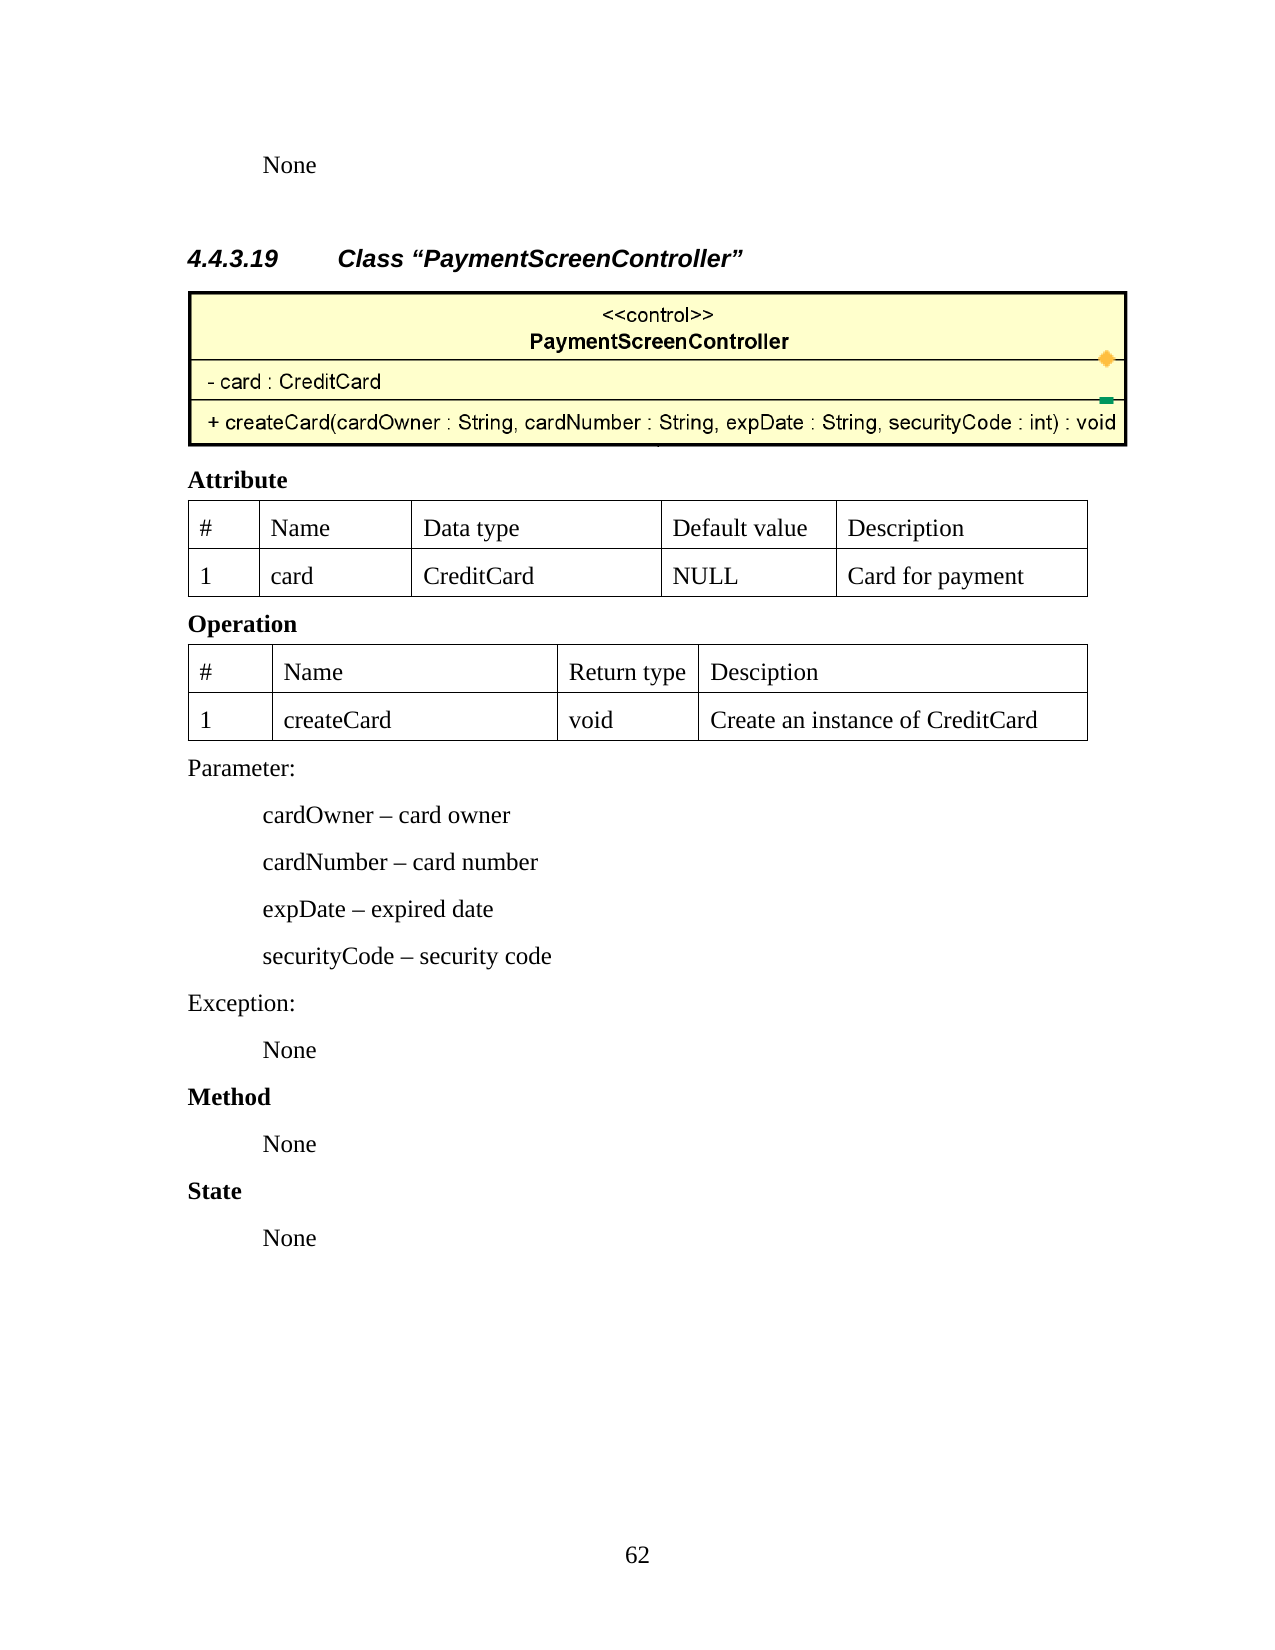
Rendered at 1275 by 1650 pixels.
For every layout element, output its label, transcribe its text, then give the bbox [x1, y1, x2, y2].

table_header Default value [662, 501, 836, 548]
table_header # [189, 501, 259, 548]
text None [187, 150, 1087, 179]
text Attribute [187, 465, 1087, 494]
text securityCode – security code [187, 941, 1087, 970]
table_header Data type [412, 501, 661, 548]
table_header Description [837, 501, 1087, 548]
table_header # [189, 645, 272, 692]
picture [187, 291, 1128, 447]
text Method [187, 1082, 1087, 1111]
table_cell 1 [189, 549, 259, 596]
text Exception: [187, 988, 1087, 1017]
text expDate – expired date [187, 894, 1087, 923]
table_header Name [273, 645, 557, 692]
table_header Desciption [699, 645, 1087, 692]
table_header Name [260, 501, 411, 548]
table_cell void [558, 693, 698, 740]
text None [187, 1035, 1087, 1064]
table_cell 1 [189, 693, 272, 740]
table_header Return type [558, 645, 698, 692]
text None [187, 1223, 1087, 1252]
text Operation [187, 609, 1087, 638]
table_cell Card for payment [837, 549, 1087, 596]
table_cell card [260, 549, 411, 596]
table_cell NULL [662, 549, 836, 596]
text cardOwner – card owner [187, 800, 1087, 829]
subtitle Class “PaymentScreenController” [187, 244, 1087, 273]
table_cell CreditCard [412, 549, 661, 596]
table_cell Create an instance of CreditCard [699, 693, 1087, 740]
text None [187, 1129, 1087, 1158]
text State [187, 1176, 1087, 1205]
table_cell createCard [273, 693, 557, 740]
text Parameter: [187, 753, 1087, 782]
text cardNumber – card number [187, 847, 1087, 876]
